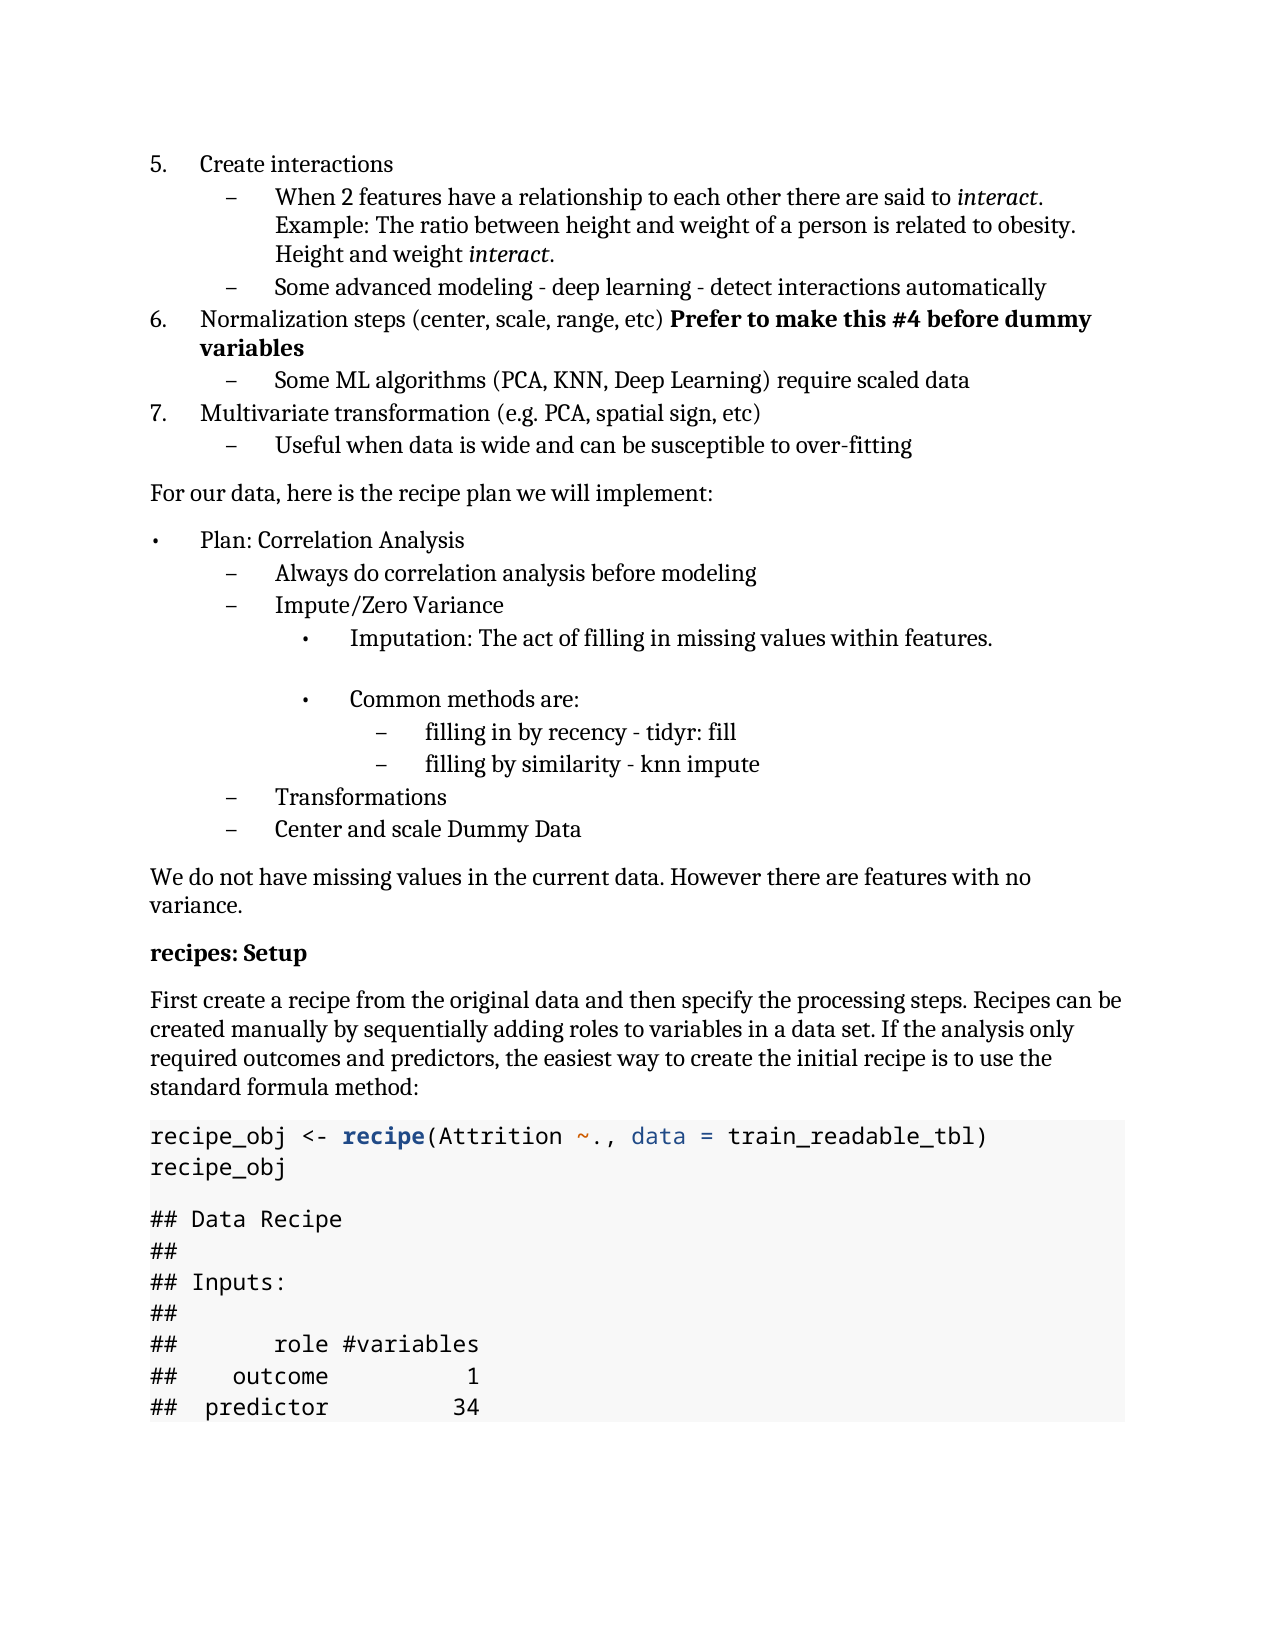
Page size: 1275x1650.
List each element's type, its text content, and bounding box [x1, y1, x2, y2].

list Useful when data is wide and can be susceptible to over-fitting [225, 431, 1125, 460]
text ## Data Recipe ## ## Inputs: ## ## role #variables ## outcome 1 ## predictor 34 [150, 1203, 1125, 1422]
list Imputation: The act of filling in missing values within features. [300, 624, 1125, 681]
list When 2 features have a relationship to each other there are said to interact. Example: The ratio between height and weight of a person is related to obesity. Height and weight interact. [225, 182, 1125, 269]
text recipe_obj <- recipe(Attrition ~., data = train_readable_tbl) recipe_obj [287, 1120, 1125, 1182]
list Always do correlation analysis before modeling [225, 559, 1125, 587]
list Transformations [225, 782, 1125, 811]
list filling in by recency - tidyr: fill [375, 717, 1125, 746]
text First create a recipe from the original data and then specify the processing steps. Recipes can be created manually by sequentially adding roles to variables in a data set. If the analysis only required outcomes and predictors, the easiest way to create the initial recipe is to use the standard formula method: [150, 986, 1125, 1101]
list Create interactions [150, 150, 1125, 179]
list Multivariate transformation (e.g. PCA, spatial sign, etc) [150, 399, 1125, 427]
list Some advanced modeling - deep learning - detect interactions automatically [225, 272, 1125, 301]
list Common methods are: [300, 685, 1125, 714]
text recipes: Setup [150, 939, 1125, 967]
list Normalization steps (center, scale, range, etc) Prefer to make this #4 before dummy variables [150, 305, 1125, 362]
list Center and scale Dummy Data [225, 815, 1125, 844]
text We do not have missing values in the current data. However there are features with no variance. [150, 862, 1125, 920]
list Impute/Zero Variance [225, 591, 1125, 620]
list Plan: Correlation Analysis [150, 526, 1125, 555]
list Some ML algorithms (PCA, KNN, Deep Learning) require scaled data [225, 366, 1125, 395]
list filling by similarity - knn impute [375, 750, 1125, 779]
text For our data, here is the recipe plan we will implement: [150, 479, 1125, 507]
